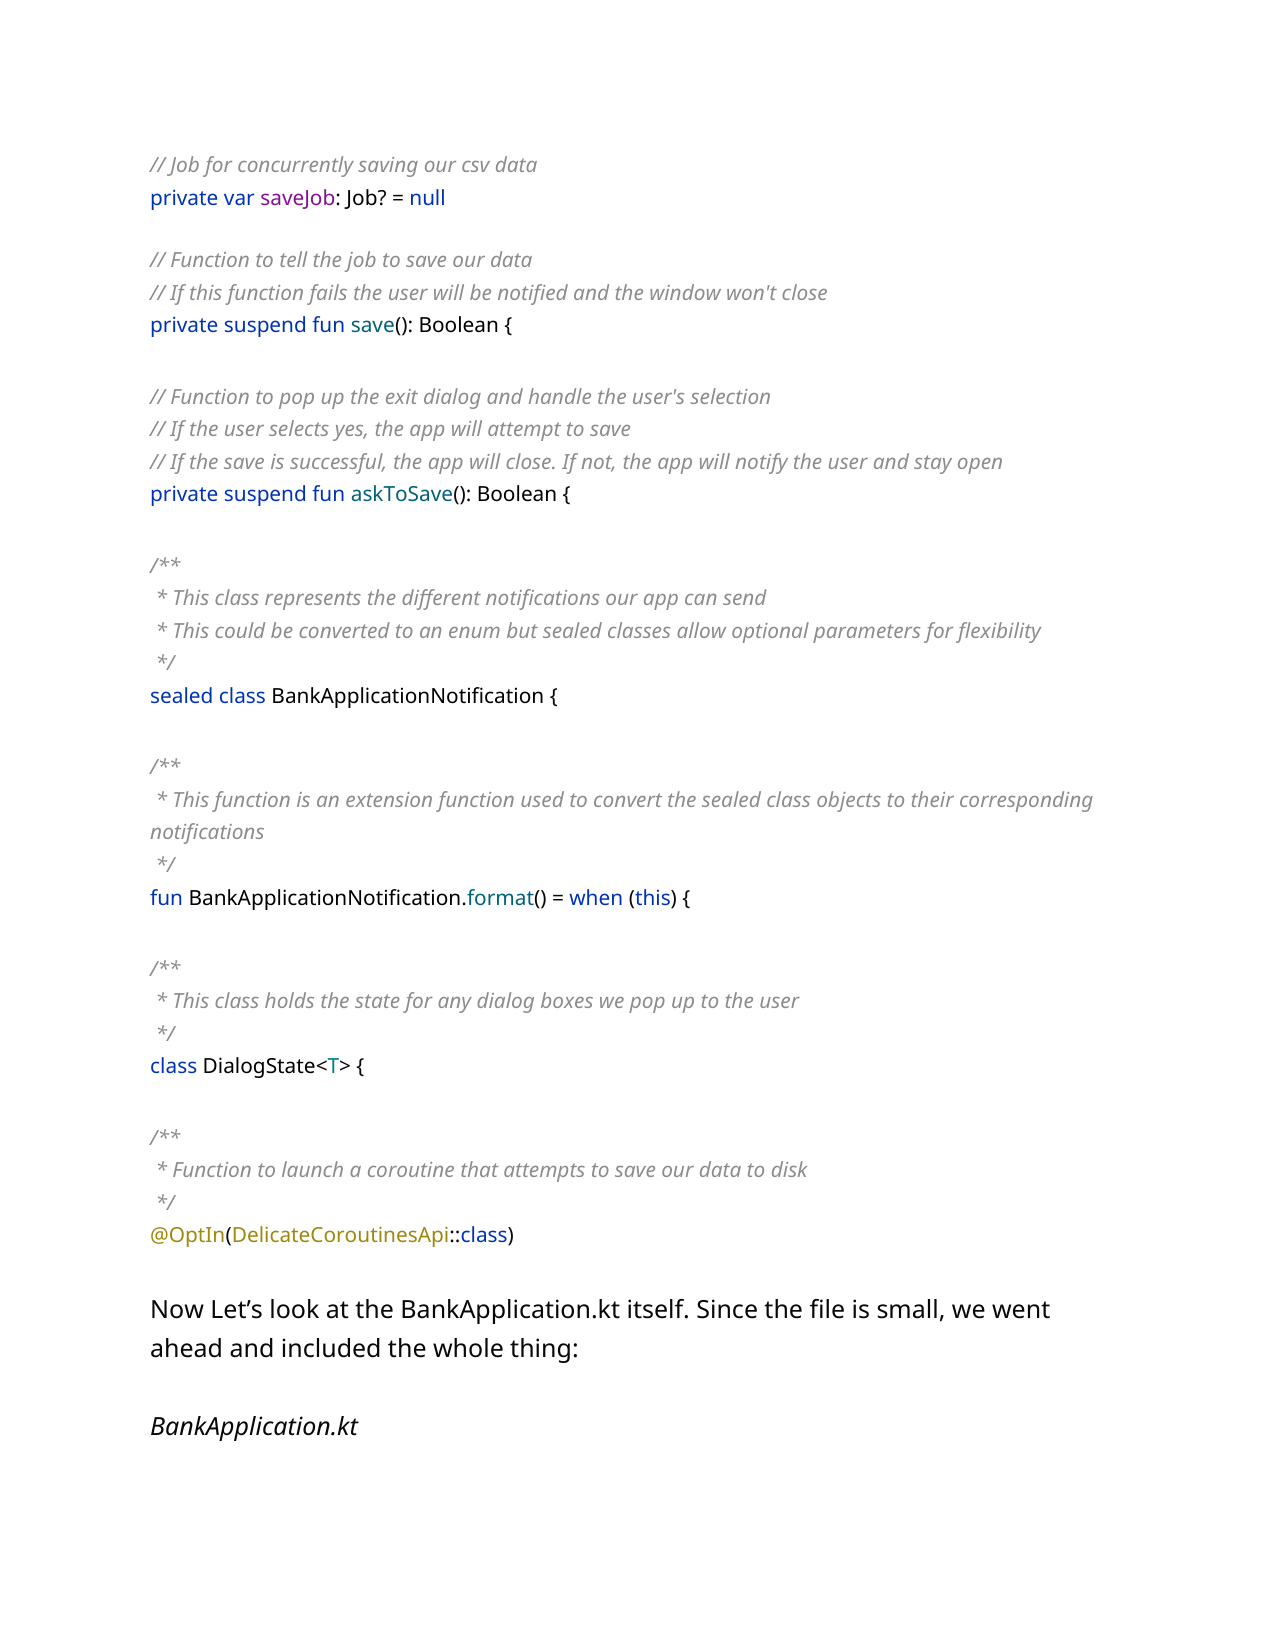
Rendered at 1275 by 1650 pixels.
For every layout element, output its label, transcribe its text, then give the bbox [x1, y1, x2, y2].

text // Function to pop up the exit dialog and handle the user's selection // If the user selects yes, the app will attempt to save // If the save is successful, the app will close. If not, the app will notify the user and stay open private suspend fun askToSave(): Boolean { [150, 382, 1125, 508]
text // Job for concurrently saving our csv data private var saveJob: Job? = null // Function to tell the job to save our data // If this function fails the user will be notified and the window won't close private suspend fun save(): Boolean { [150, 150, 1125, 339]
text Now Let’s look at the BankApplication.kt itself. Since the file is small, we went ahead and included the whole thing: [150, 1292, 1125, 1365]
text /** * Function to launch a coroutine that attempts to save our data to disk */ @OptIn(DelicateCoroutinesApi::class) [150, 1123, 1125, 1249]
text BankApplication.kt [150, 1409, 1125, 1443]
text /** * This class holds the state for any dialog boxes we pop up to the user */ class DialogState<T> { [150, 954, 1125, 1080]
text /** * This class represents the different notifications our app can send * This could be converted to an enum but sealed classes allow optional parameters for flexibility */ sealed class BankApplicationNotification { [150, 551, 1125, 709]
text /** * This function is an extension function used to convert the sealed class objects to their corresponding notifications */ fun BankApplicationNotification.format() = when (this) { [150, 752, 1125, 911]
